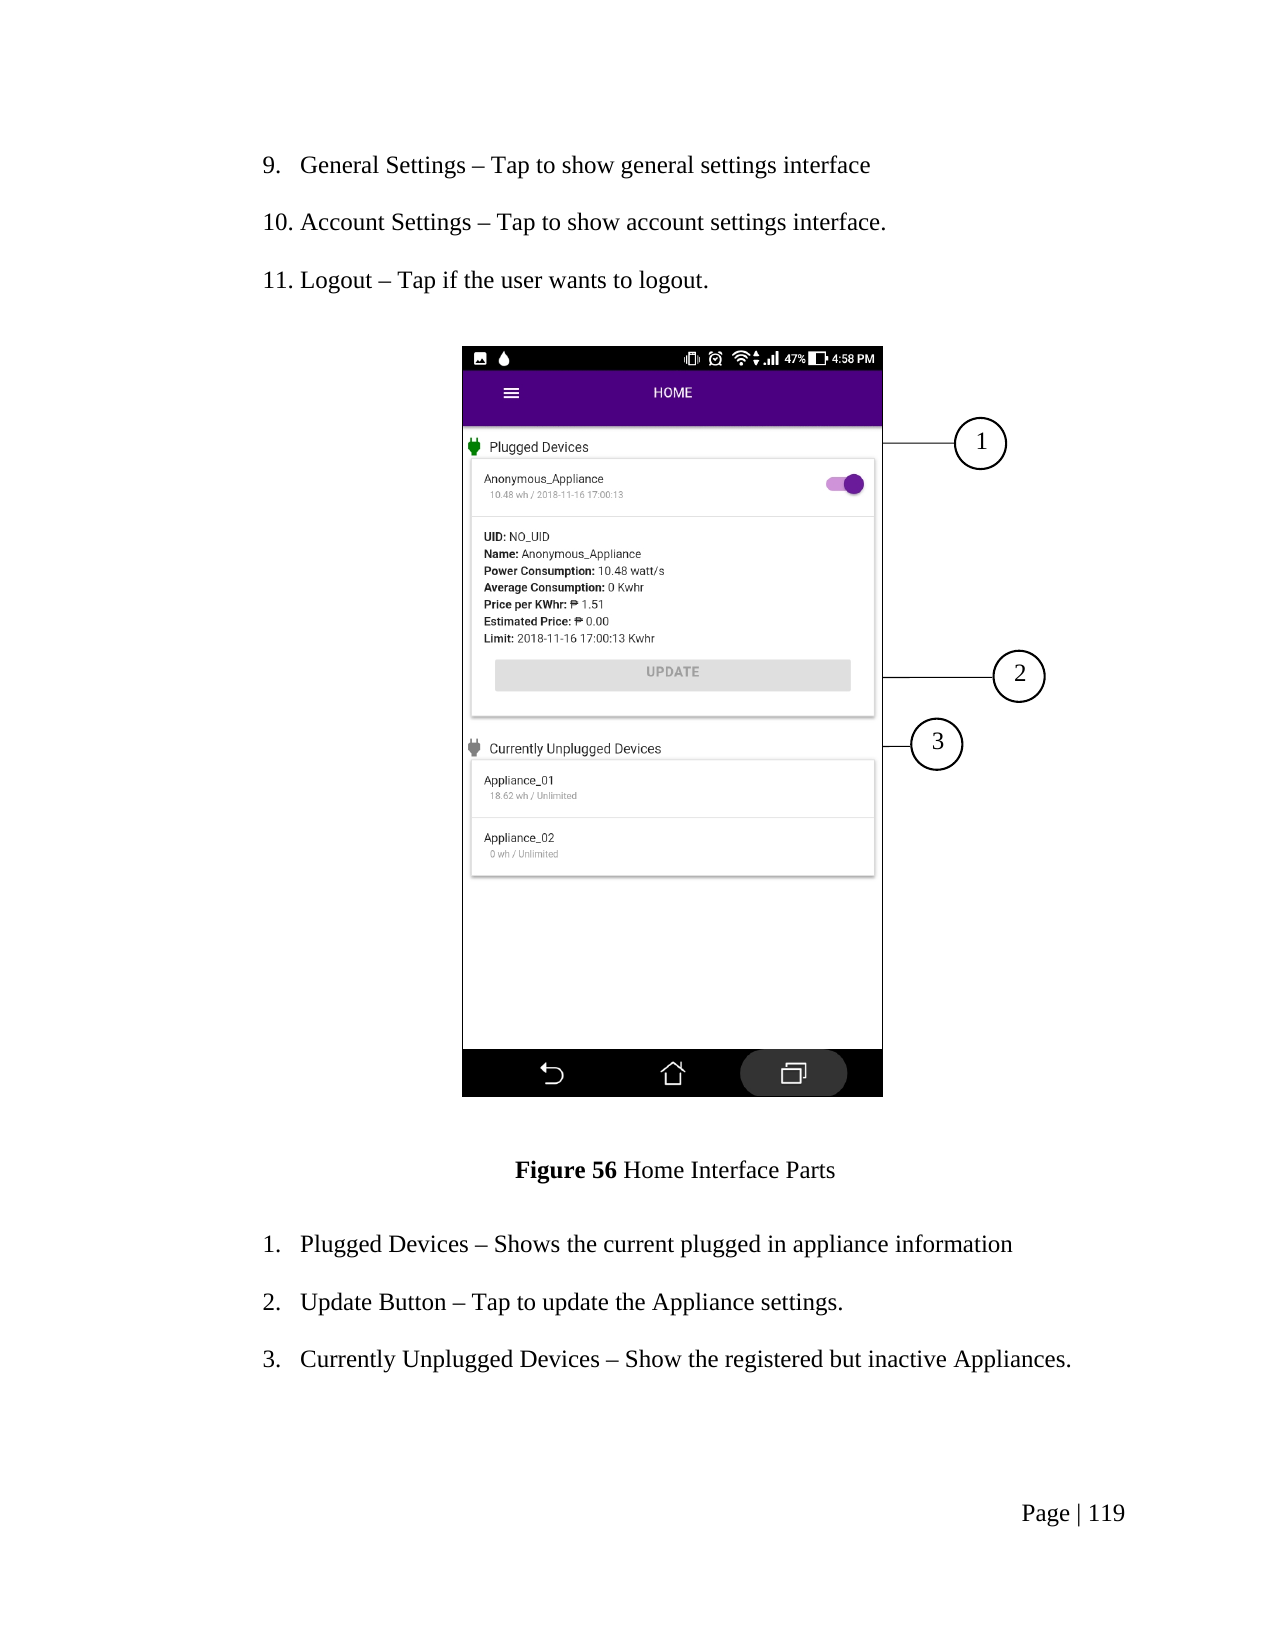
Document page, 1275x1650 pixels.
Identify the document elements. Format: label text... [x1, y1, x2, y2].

list Logout – Tap if the user wants to logout. [262, 265, 1125, 294]
list Currently Unplugged Devices – Show the registered but inactive Appliances. [262, 1344, 1125, 1373]
picture [463, 347, 882, 1096]
text Figure 56 Home Interface Parts [225, 1155, 1125, 1184]
list Account Settings – Tap to show account settings interface. [262, 207, 1125, 236]
list Plugged Devices – Shows the current plugged in appliance information [262, 1229, 1125, 1258]
list General Settings – Tap to show general settings interface [262, 150, 1125, 179]
list Update Button – Tap to update the Appliance settings. [262, 1287, 1125, 1315]
